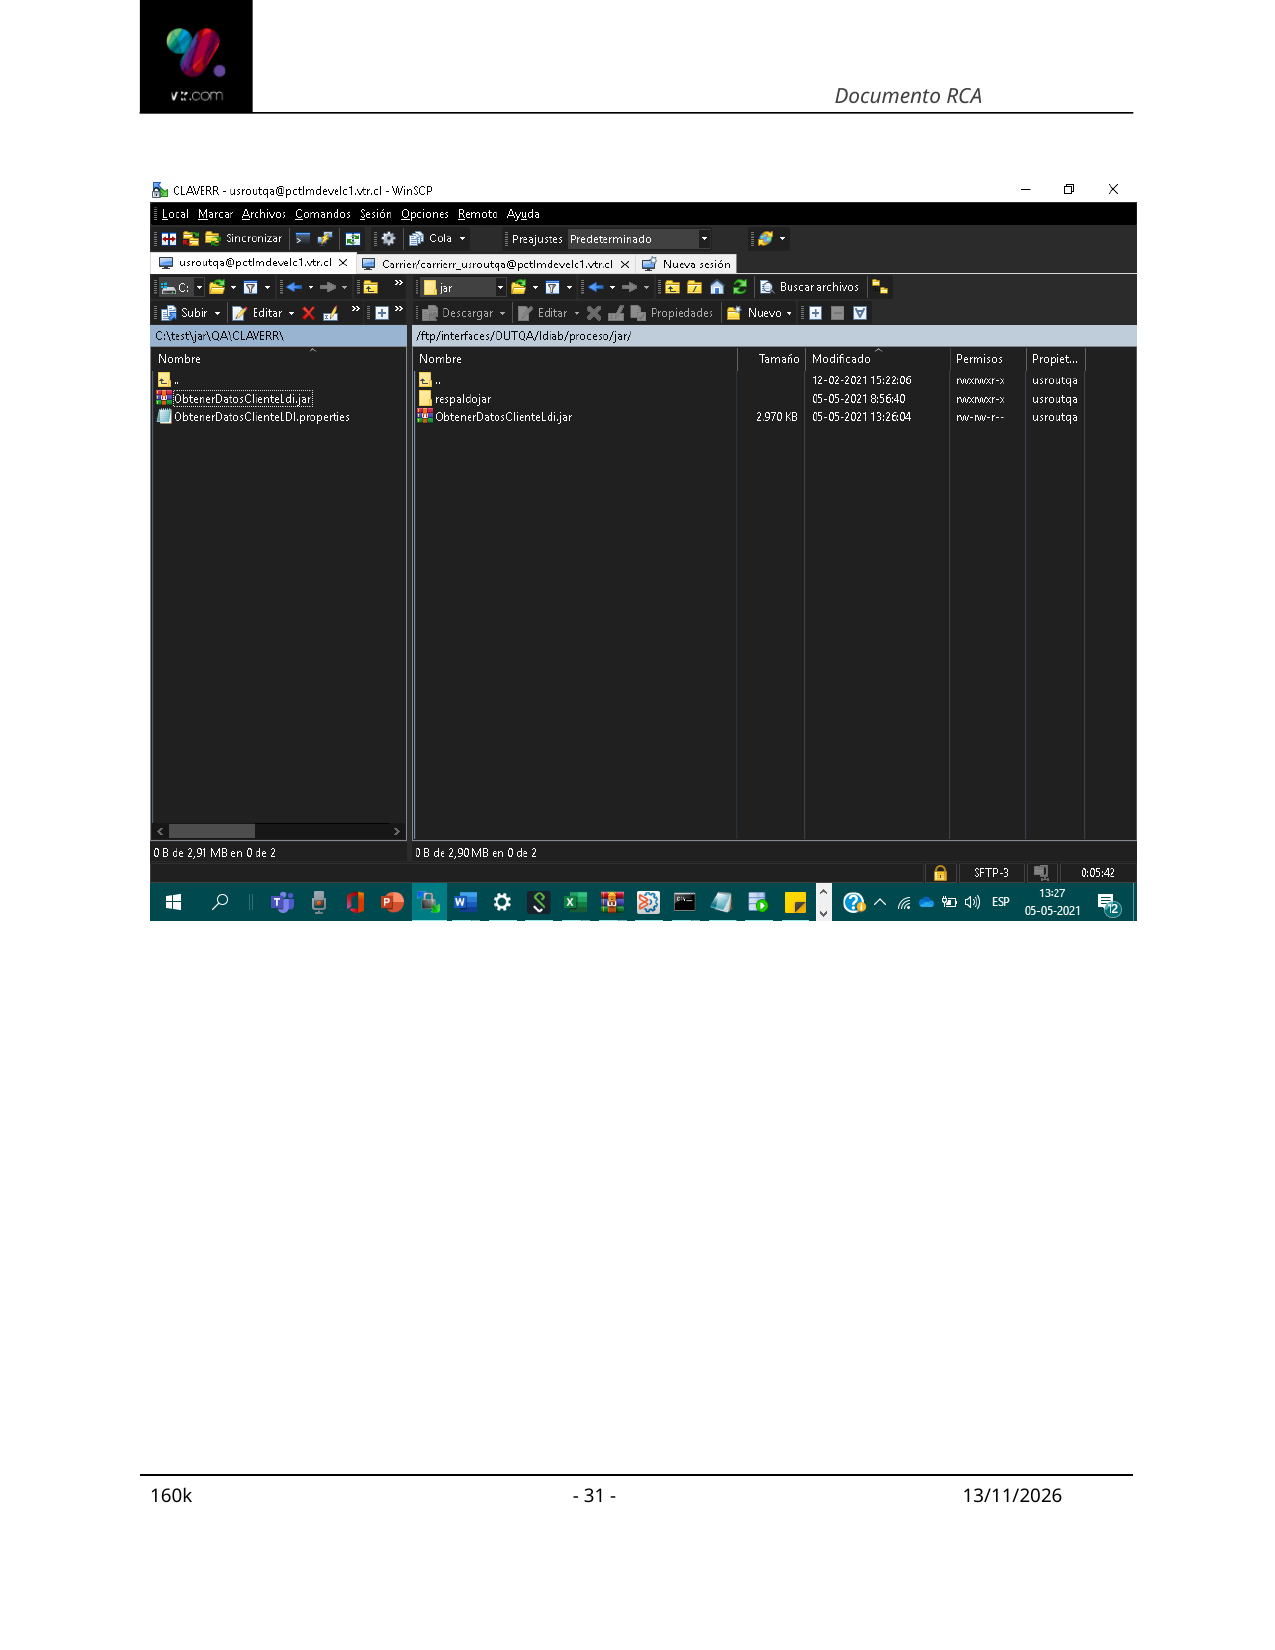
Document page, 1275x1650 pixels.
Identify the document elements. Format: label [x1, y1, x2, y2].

picture [166, 28, 226, 101]
picture [150, 180, 1137, 921]
